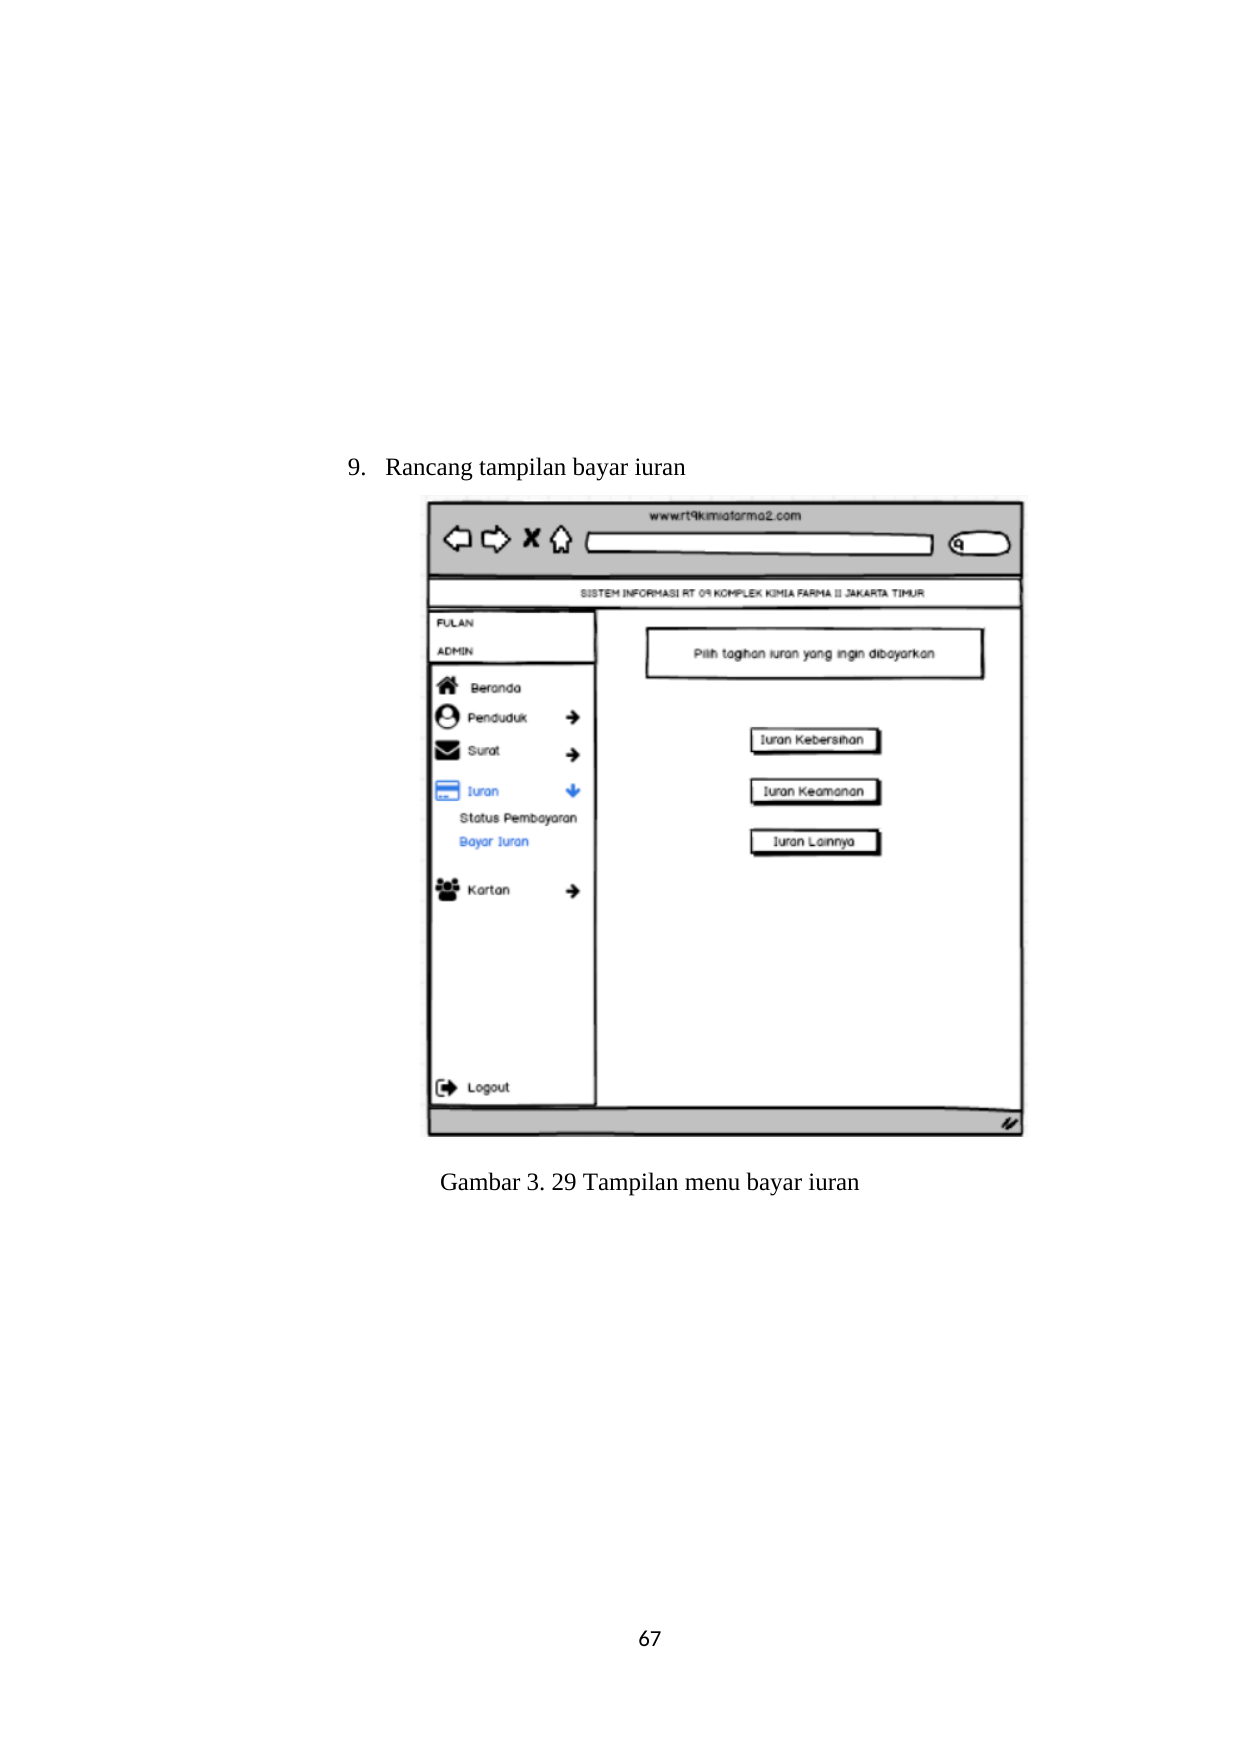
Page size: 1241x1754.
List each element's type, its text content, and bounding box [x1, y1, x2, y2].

picture [419, 495, 1029, 1137]
list Rancang tampilan bayar iuran [348, 452, 1063, 481]
